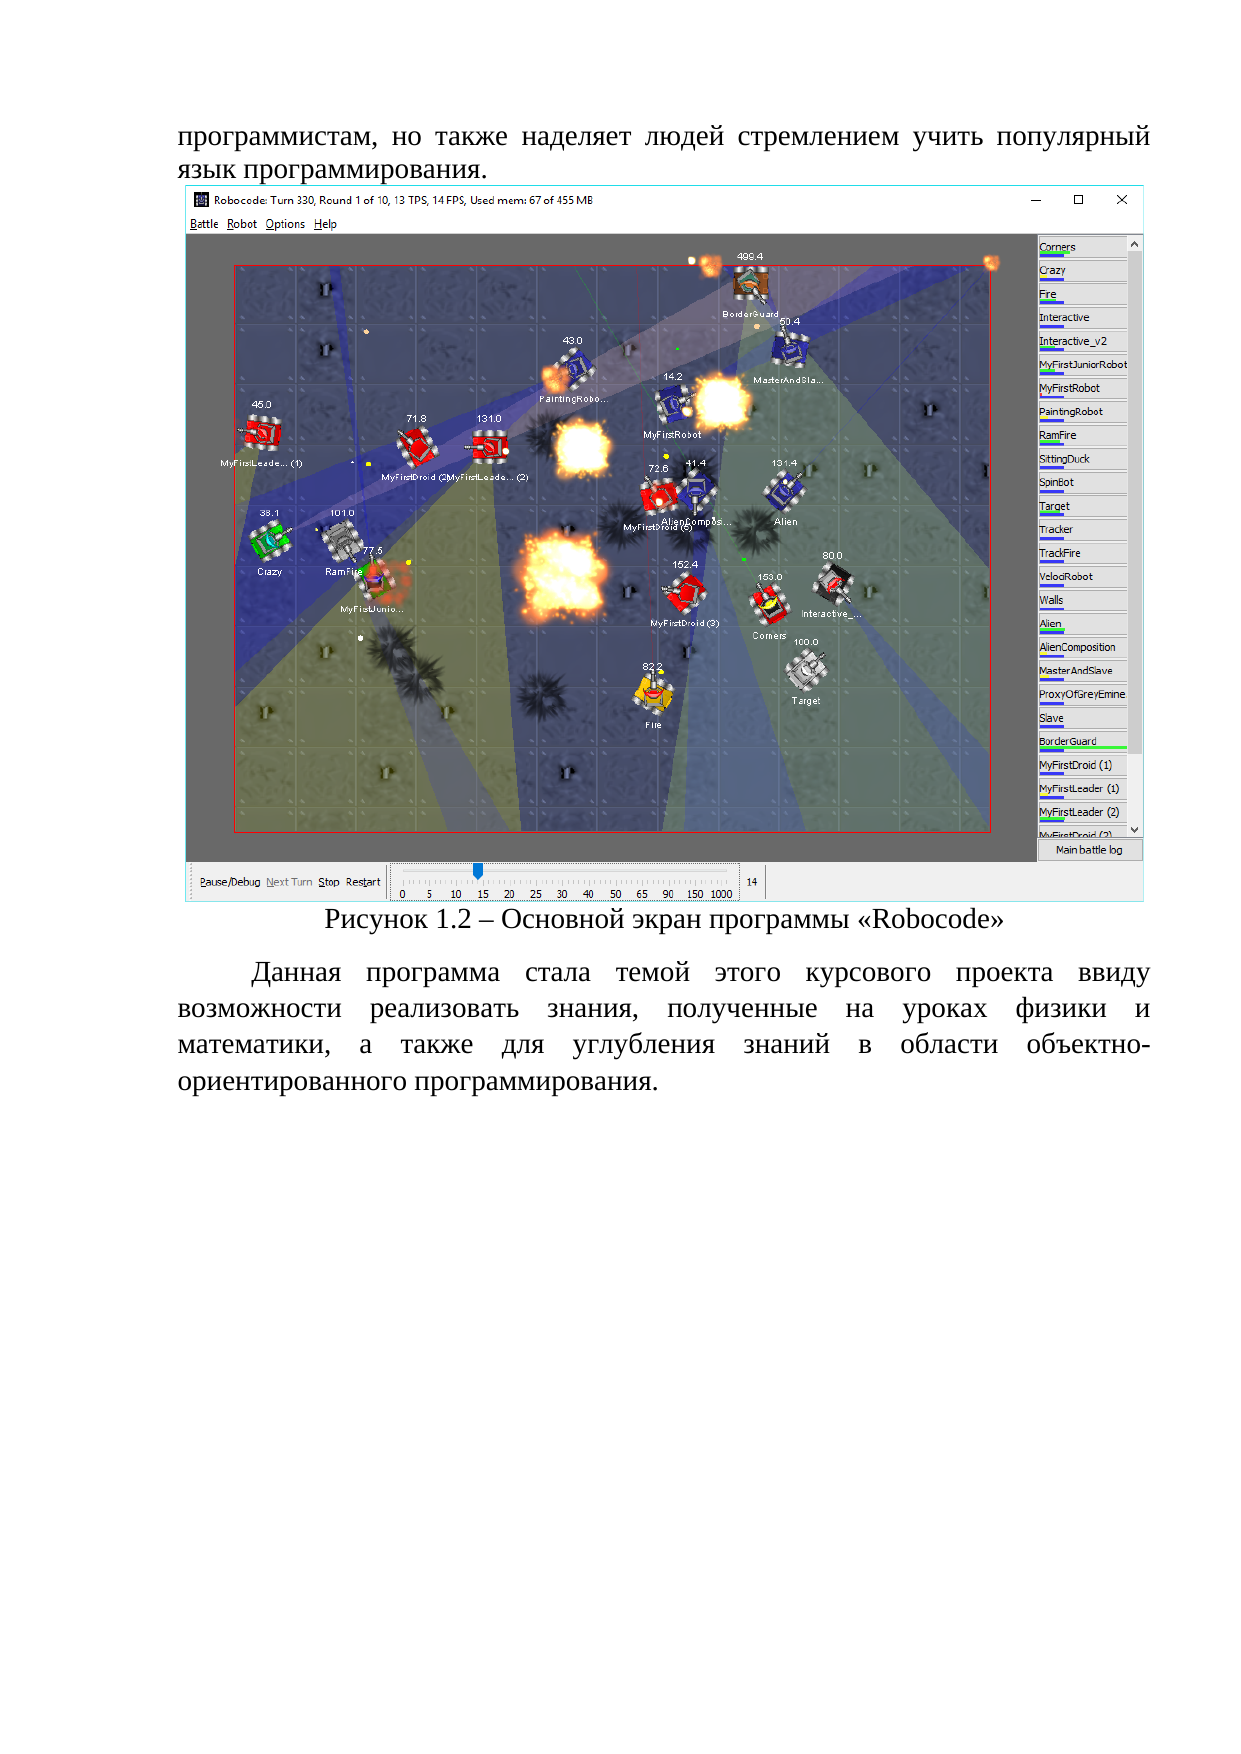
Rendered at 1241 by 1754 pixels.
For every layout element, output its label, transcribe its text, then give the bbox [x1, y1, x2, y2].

picture [185, 185, 1144, 902]
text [177, 118, 1152, 185]
text Рисунок 1.2 – Основной экран программы «Robocode» [177, 902, 1152, 935]
text Данная программа стала темой этого курсового проекта ввиду возможности реализовать знания, полученные на уроках физики и математики, а также для углубления знаний в области объектно-ориентированного программирования. [177, 954, 1152, 1096]
